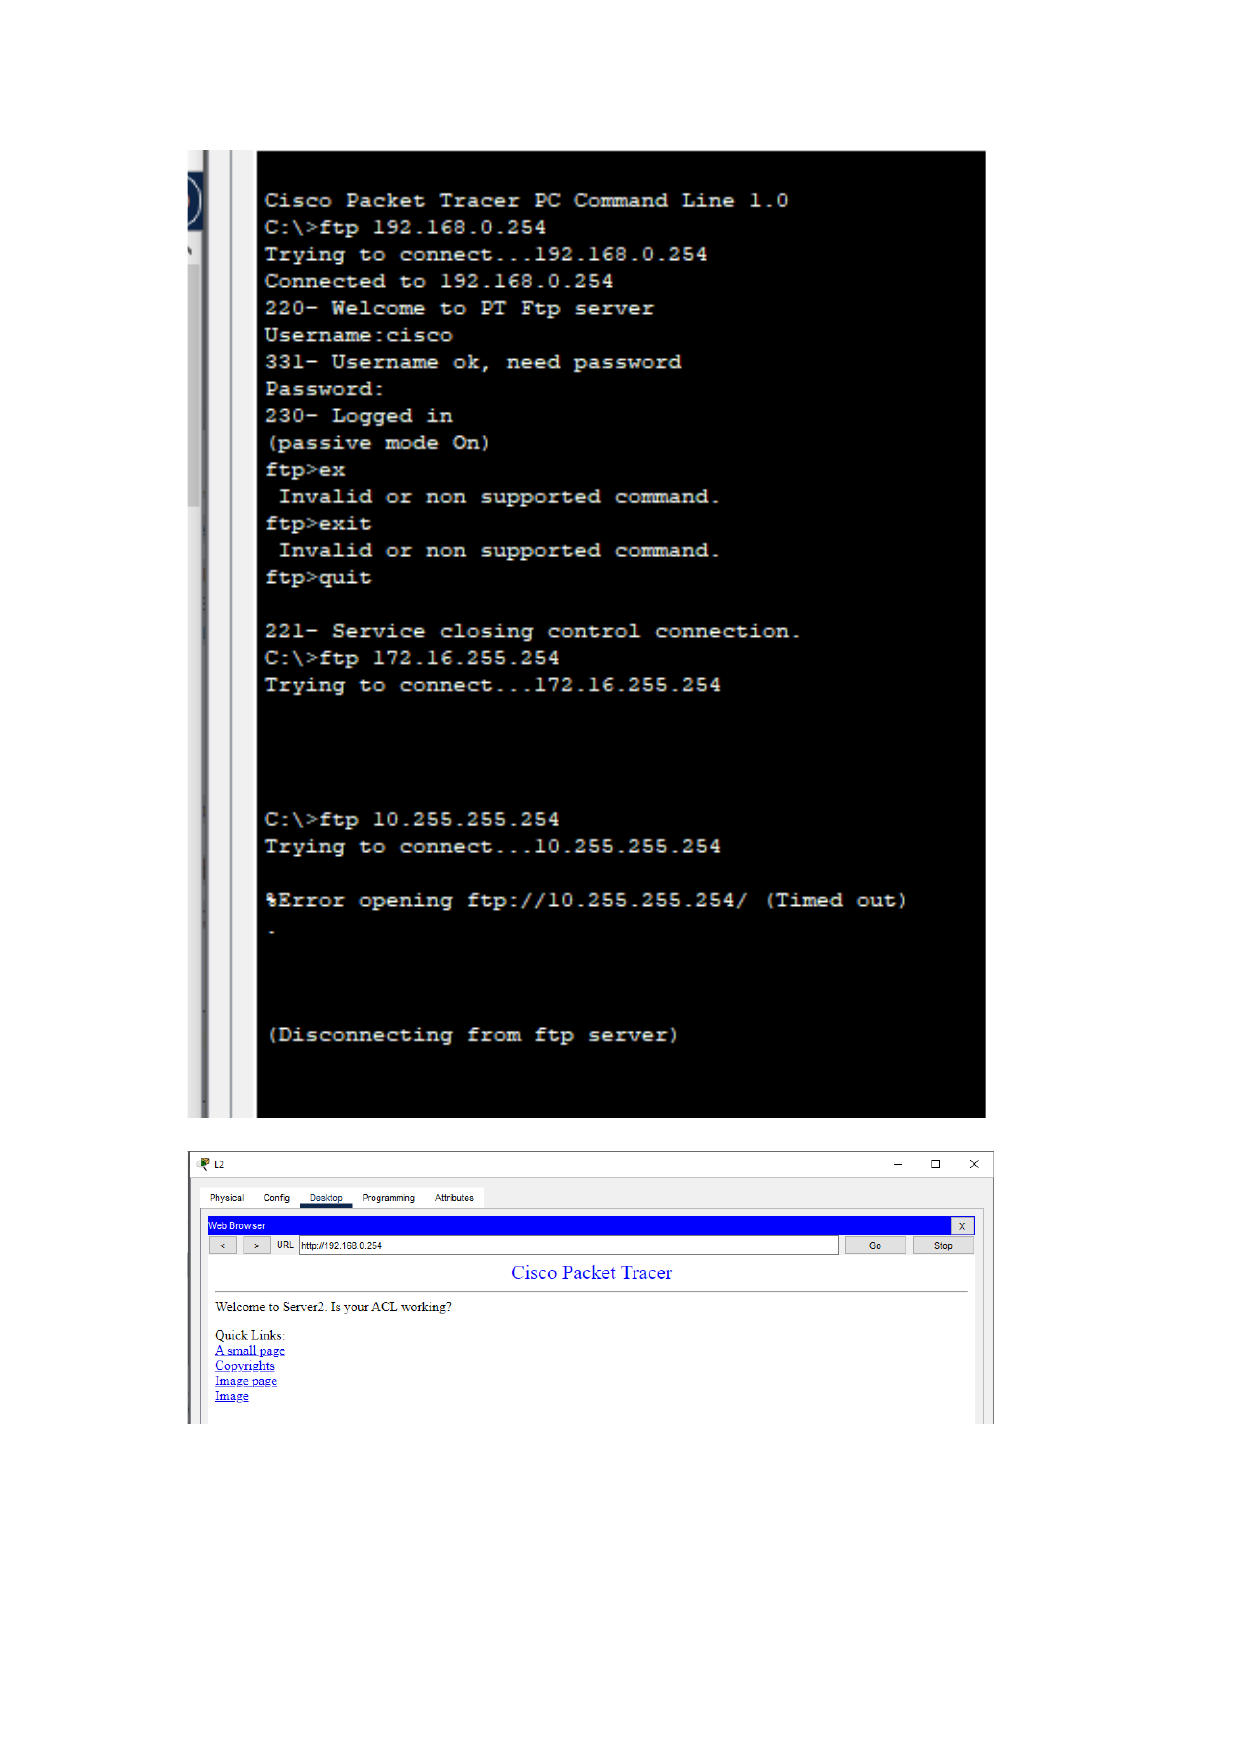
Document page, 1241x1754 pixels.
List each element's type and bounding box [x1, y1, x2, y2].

picture [187, 1151, 994, 1424]
picture [187, 150, 986, 1118]
